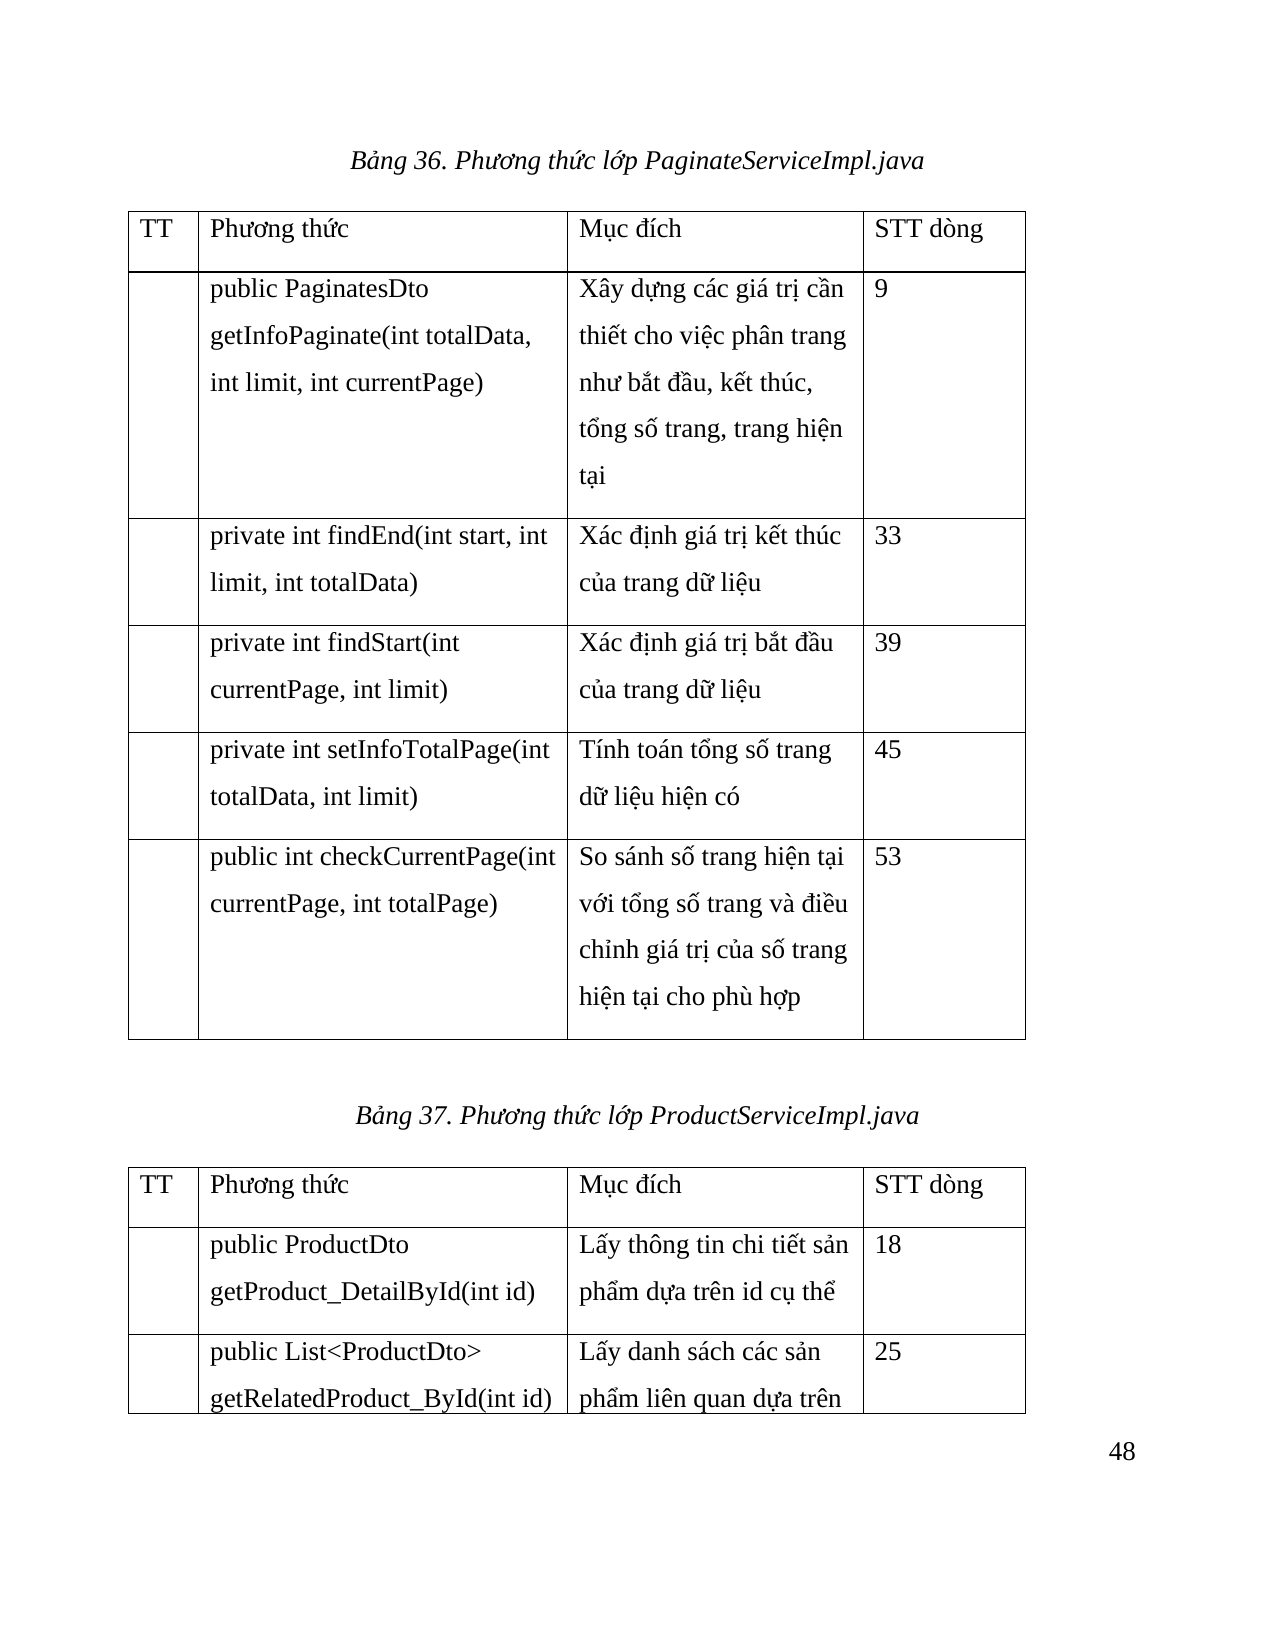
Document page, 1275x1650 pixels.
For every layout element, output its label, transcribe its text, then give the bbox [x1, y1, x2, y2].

table_cell Xác định giá trị kết thúc của trang dữ liệu [568, 519, 863, 625]
table_cell Xây dựng các giá trị cần thiết cho việc phân trang như bắt đầu, kết thúc, tổng số trang, trang hiện tại [568, 273, 863, 518]
table_cell public int checkCurrentPage(int currentPage, int totalPage) [199, 840, 567, 1039]
table_cell [129, 519, 198, 625]
table_cell private int setInfoTotalPage(int totalData, int limit) [199, 733, 567, 839]
table_header STT dòng [864, 1168, 1025, 1227]
table_cell Xác định giá trị bắt đầu của trang dữ liệu [568, 626, 863, 732]
table_cell [129, 733, 198, 839]
table_cell public ProductDto getProduct_DetailById(int id) [199, 1228, 567, 1334]
table_cell So sánh số trang hiện tại với tổng số trang và điều chỉnh giá trị của số trang hiện tại cho phù hợp [568, 840, 863, 1039]
table_header Mục đích [568, 1168, 863, 1227]
table_header Phương thức [199, 212, 567, 271]
table_header Phương thức [199, 1168, 567, 1227]
table_cell private int findStart(int currentPage, int limit) [199, 626, 567, 732]
text Bảng 37. Phương thức lớp ProductServiceImpl.java [139, 1099, 1135, 1131]
table_header TT [129, 1168, 198, 1227]
table_cell private int findEnd(int start, int limit, int totalData) [199, 519, 567, 625]
table_cell 25 [864, 1335, 1025, 1413]
table_cell 9 [864, 273, 1025, 518]
table_header Mục đích [568, 212, 863, 271]
text Bảng 36. Phương thức lớp PaginateServiceImpl.java [139, 144, 1135, 175]
table_cell 18 [864, 1228, 1025, 1334]
table_header STT dòng [864, 212, 1025, 271]
table_cell public PaginatesDto getInfoPaginate(int totalData, int limit, int currentPage) [199, 273, 567, 518]
table_cell [129, 273, 198, 518]
table_cell 45 [864, 733, 1025, 839]
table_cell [199, 1335, 567, 1413]
table_cell 33 [864, 519, 1025, 625]
table_cell [129, 626, 198, 732]
table_cell 53 [864, 840, 1025, 1039]
table_cell [129, 840, 198, 1039]
table_cell Lấy thông tin chi tiết sản phẩm dựa trên id cụ thể [568, 1228, 863, 1334]
table_cell 39 [864, 626, 1025, 732]
table_cell Tính toán tổng số trang dữ liệu hiện có [568, 733, 863, 839]
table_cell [568, 1335, 863, 1413]
table_cell [129, 1228, 198, 1334]
table_cell [129, 1335, 198, 1413]
table_header TT [129, 212, 198, 271]
